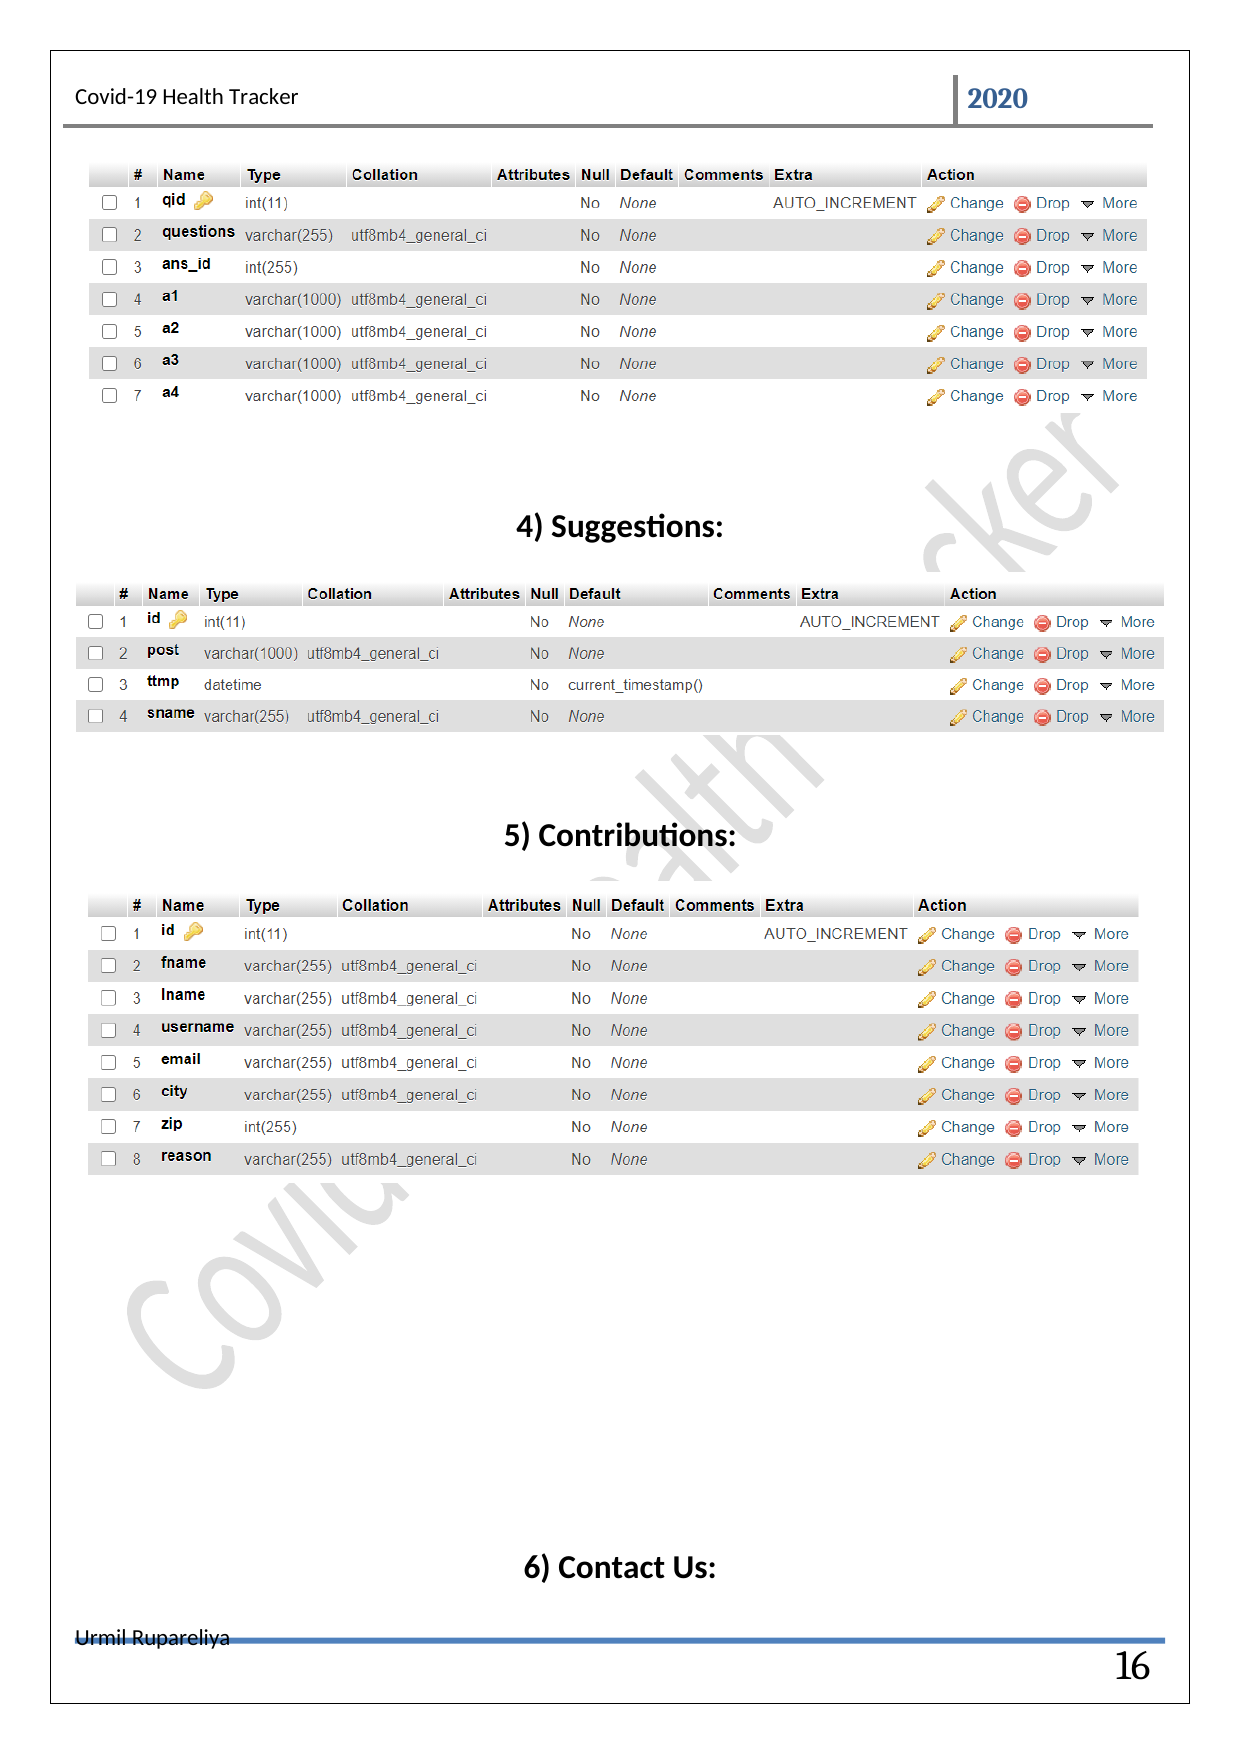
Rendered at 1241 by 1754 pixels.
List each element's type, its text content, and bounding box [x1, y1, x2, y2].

picture [85, 881, 1155, 1183]
text 4) Suggestions: [75, 505, 1165, 546]
picture [75, 572, 1167, 735]
picture [87, 156, 1153, 413]
text 6) Contact Us: [75, 1546, 1165, 1586]
text 5) Contributions: [75, 814, 1165, 855]
